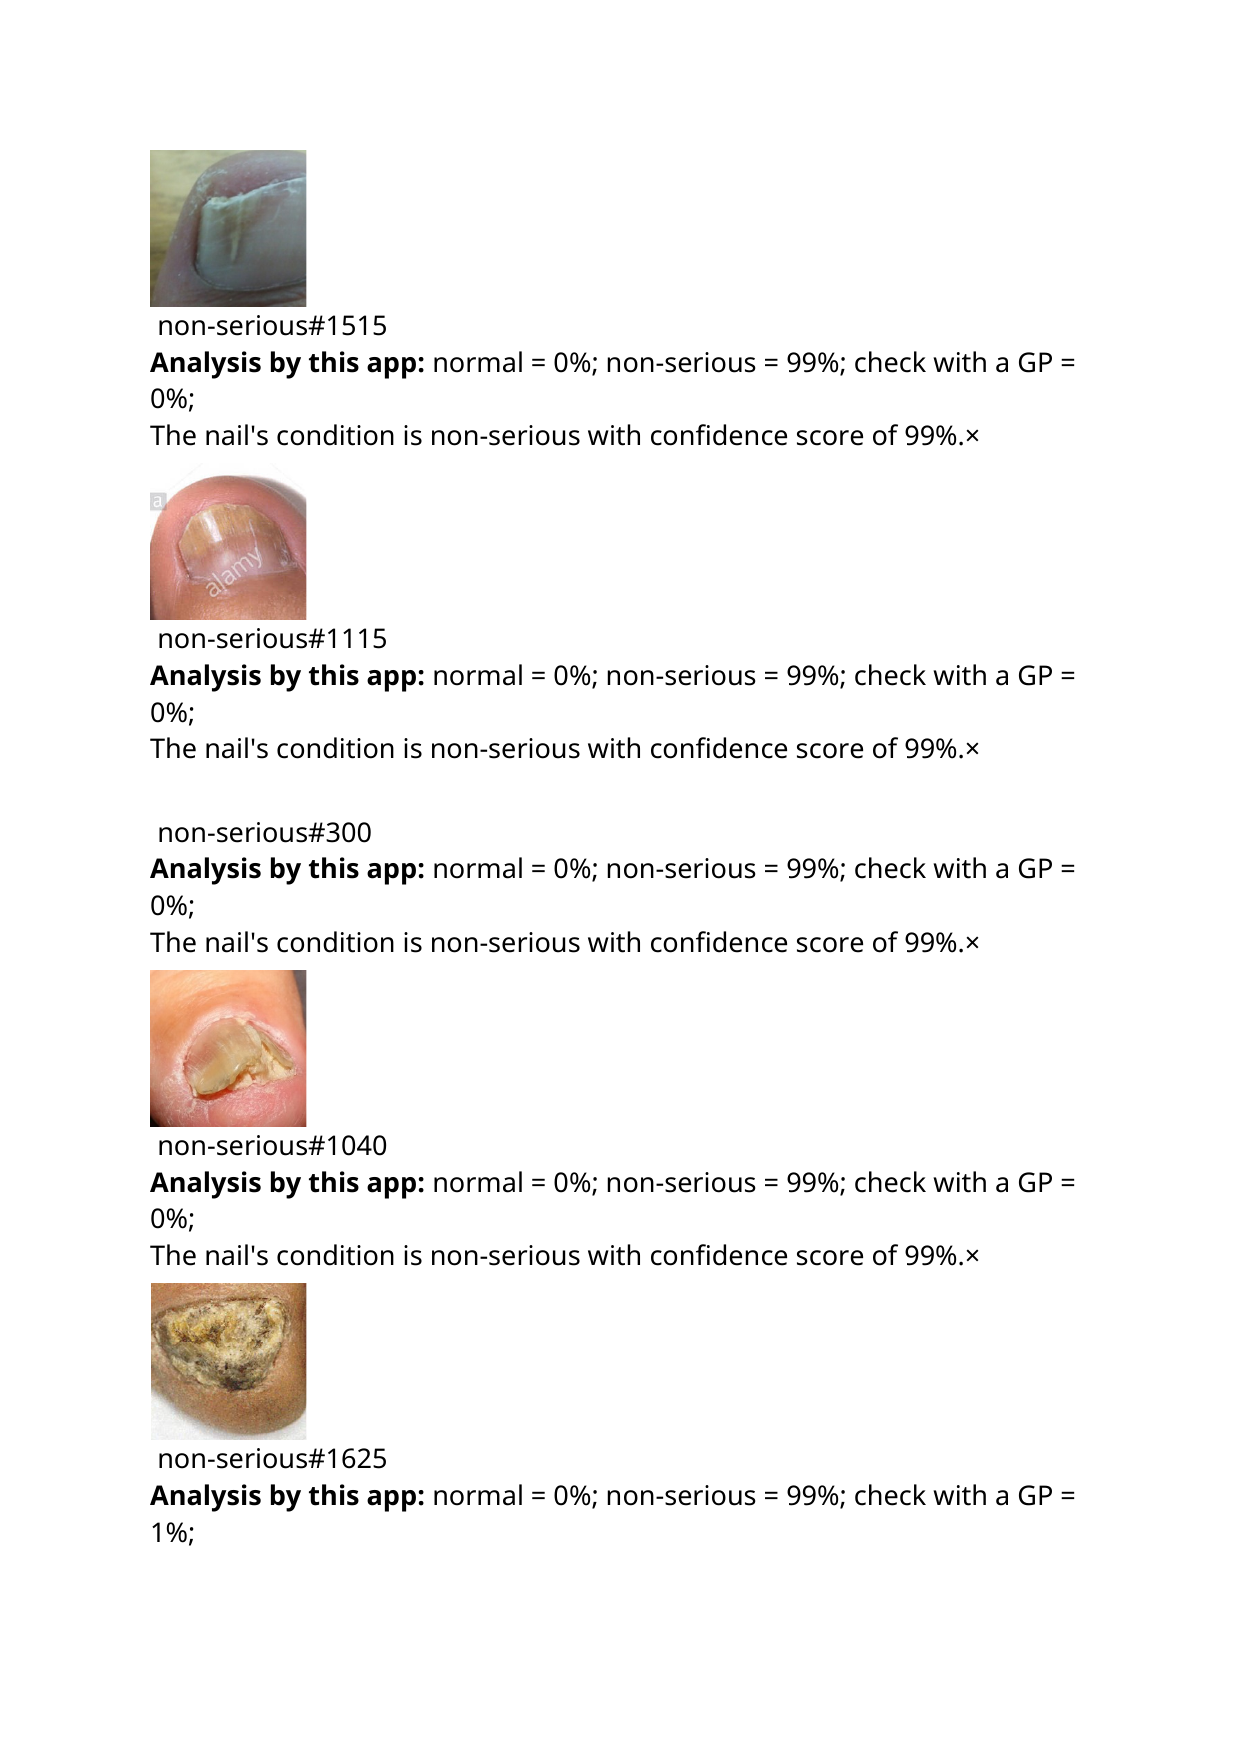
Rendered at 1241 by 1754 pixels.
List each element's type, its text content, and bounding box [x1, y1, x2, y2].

text non-serious#300 Analysis by this app: normal = 0%; non-serious = 99%; check with a GP = 0%; The nail's condition is non-serious with confidence score of 99%.× [150, 776, 1090, 961]
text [150, 1283, 1090, 1550]
picture [150, 970, 307, 1127]
text non-serious#1515 Analysis by this app: normal = 0%; non-serious = 99%; check with a GP = 0%; The nail's condition is non-serious with confidence score of 99%.× [150, 150, 1090, 454]
picture [150, 1283, 307, 1440]
picture [150, 150, 307, 307]
text non-serious#1040 Analysis by this app: normal = 0%; non-serious = 99%; check with a GP = 0%; The nail's condition is non-serious with confidence score of 99%.× [150, 970, 1090, 1274]
picture [150, 463, 307, 620]
text non-serious#1115 Analysis by this app: normal = 0%; non-serious = 99%; check with a GP = 0%; The nail's condition is non-serious with confidence score of 99%.× [150, 463, 1090, 767]
